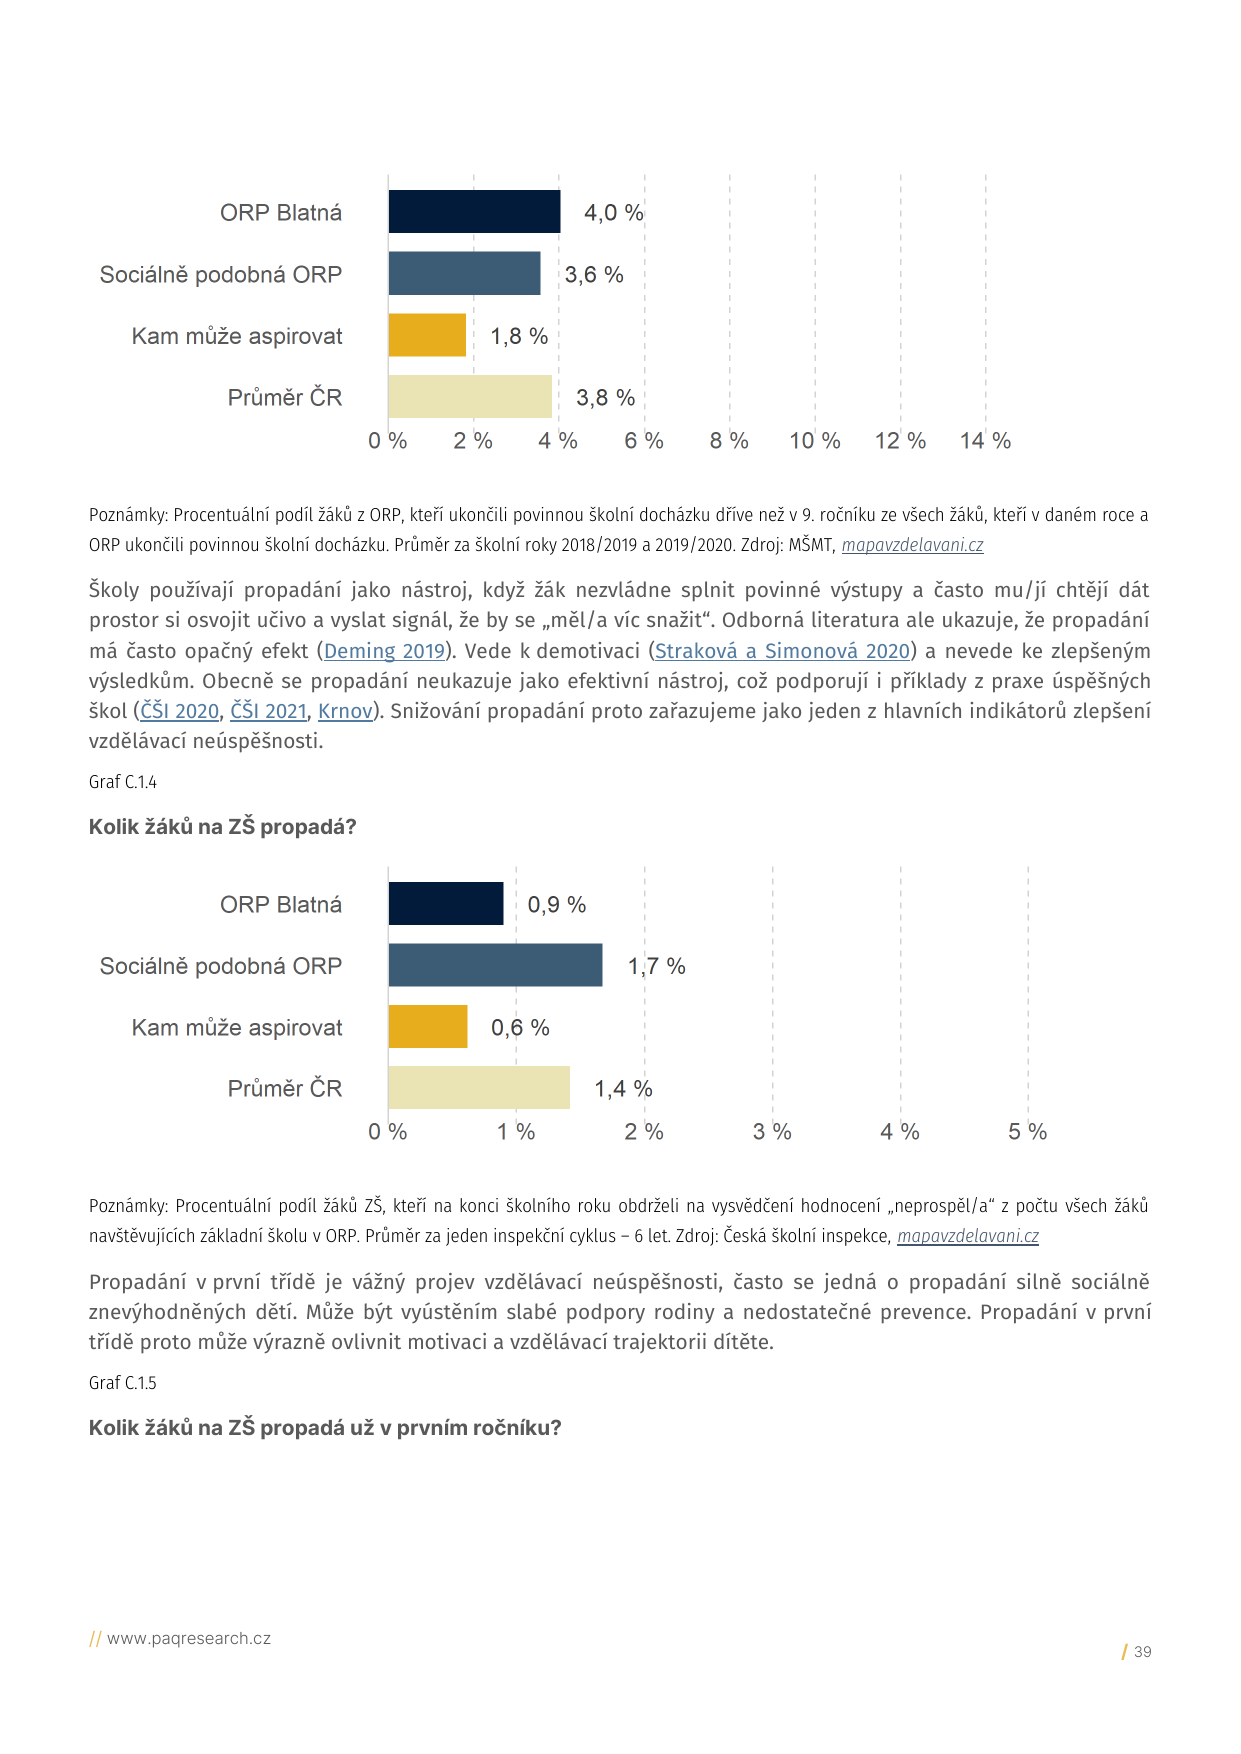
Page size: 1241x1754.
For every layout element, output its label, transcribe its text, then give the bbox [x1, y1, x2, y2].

text Školy používají propadání jako nástroj, když žák nezvládne splnit povinné výstupy a často mu/jí chtějí dát prostor si osvojit učivo a vyslat signál, že by se „měl/a víc snažit“. Odborná literatura ale ukazuje, že propadání má často opačný efekt (Deming 2019). Vede k demotivaci (Straková a Simonová 2020) a nevede ke zlepšeným výsledkům. Obecně se propadání neukazuje jako efektivní nástroj, což podporují i příklady z praxe úspěšných škol (ČŠI 2020, ČŠI 2021, Krnov). Snižování propadání proto zařazujeme jako jeden z hlavních indikátorů zlepšení vzdělávací neúspěšnosti. [89, 573, 1152, 754]
text Poznámky: Procentuální podíl žáků ZŠ, kteří na konci školního roku obdrželi na vysvědčení hodnocení „neprospěl/a“ z počtu všech žáků navštěvujících základní školu v ORP. Průměr za jeden inspekční cyklus – 6 let. Zdroj: Česká školní inspekce, mapavzdelavani.cz [89, 1187, 1152, 1248]
text Propadání v první třídě je vážný projev vzdělávací neúspěšnosti, často se jedná o propadání silně sociálně znevýhodněných dětí. Může být vyústěním slabé podpory rodiny a nedostatečné prevence. Propadání v první třídě proto může výrazně ovlivnit motivaci a vzdělávací trajektorii dítěte. [89, 1264, 1152, 1355]
text Graf C.1.5 [89, 1372, 1152, 1394]
picture [88, 147, 1139, 480]
picture [88, 839, 1139, 1171]
text Kolik žáků na ZŠ propadá už v prvním ročníku? [89, 1410, 1152, 1440]
text Poznámky: Procentuální podíl žáků z ORP, kteří ukončili povinnou školní docházku dříve než v 9. ročníku ze všech žáků, kteří v daném roce a ORP ukončili povinnou školní docházku. Průměr za školní roky 2018/2019 a 2019/2020. Zdroj: MŠMT, mapavzdelavani.cz [89, 496, 1152, 556]
text Graf C.1.4 [89, 771, 1152, 793]
text Kolik žáků na ZŠ propadá? [89, 809, 1152, 839]
